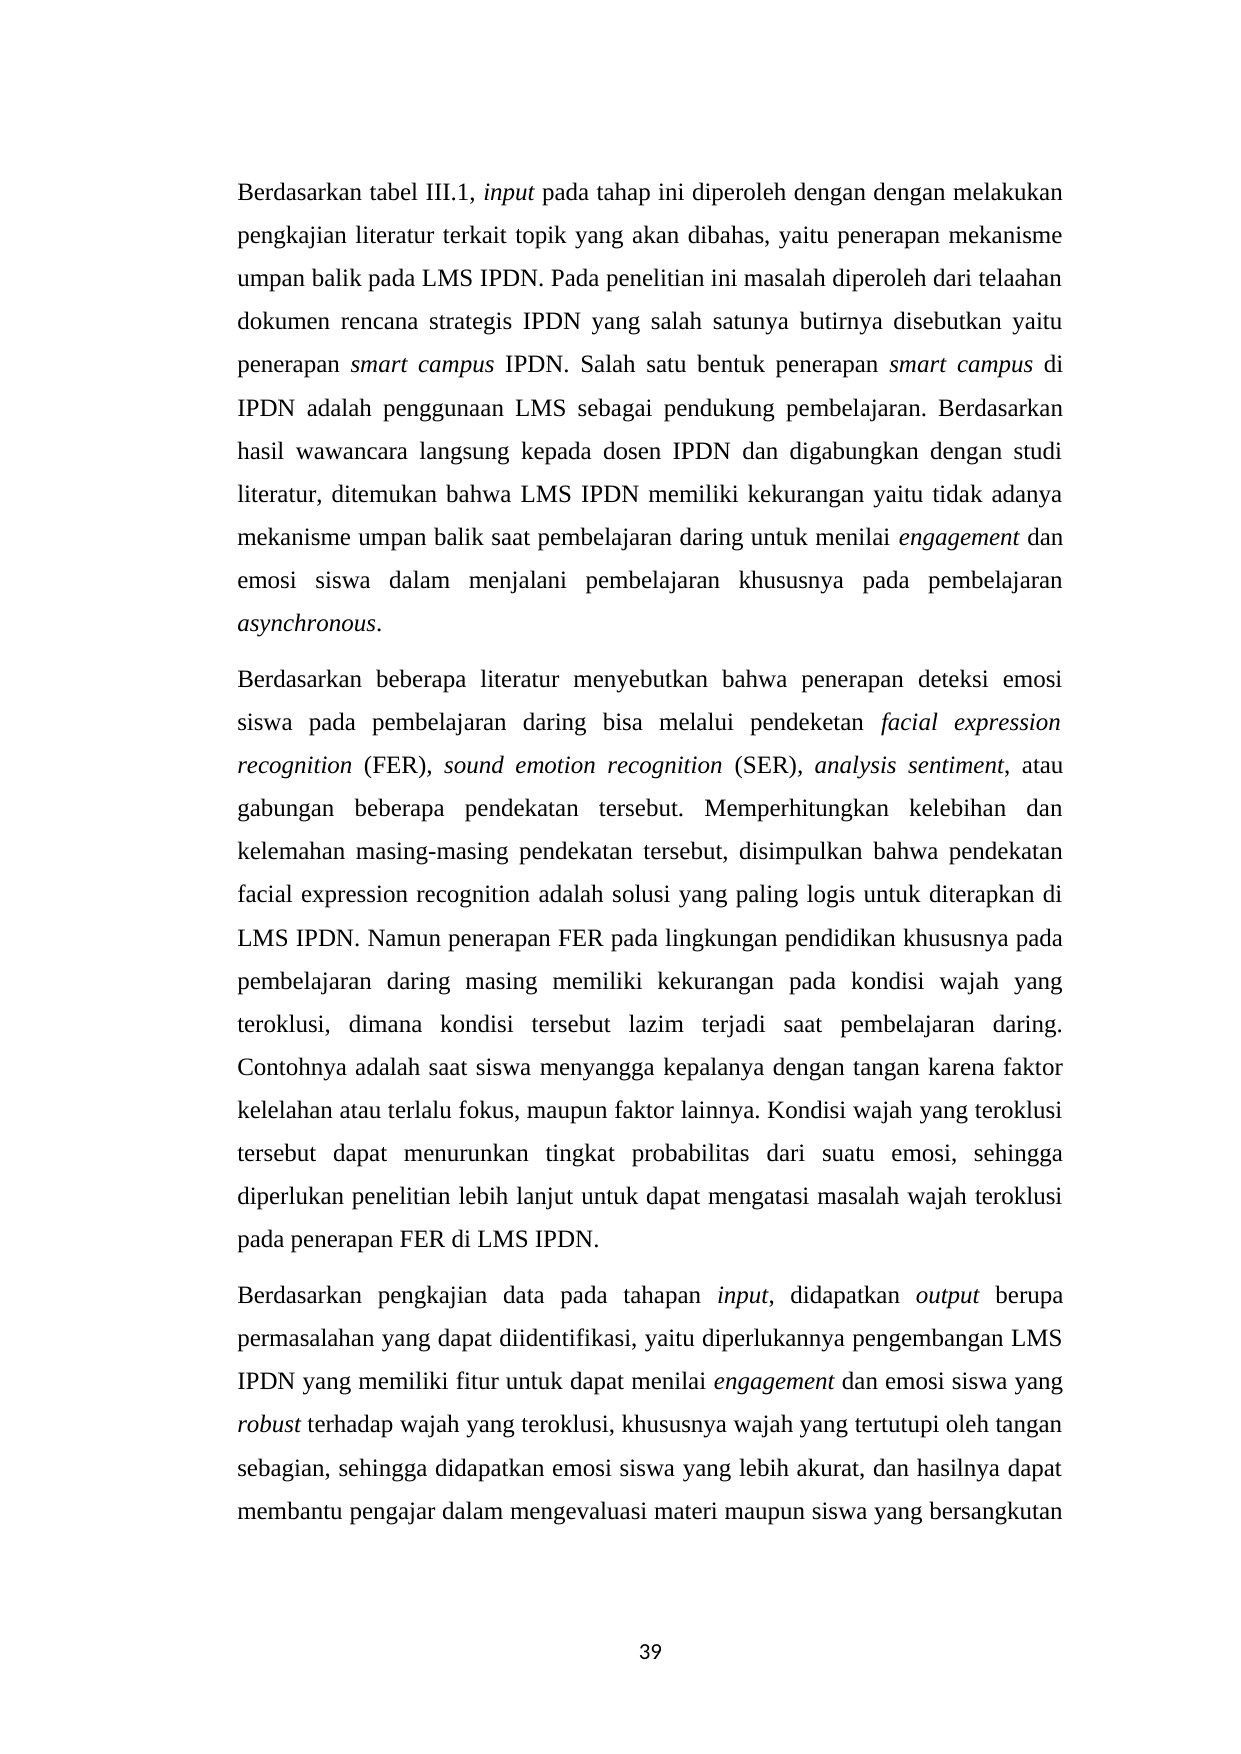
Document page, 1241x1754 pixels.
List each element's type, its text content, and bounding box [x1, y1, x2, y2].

text Berdasarkan tabel III.1, input pada tahap ini diperoleh dengan dengan melakukan pengkajian literatur terkait topik yang akan dibahas, yaitu penerapan mekanisme umpan balik pada LMS IPDN. Pada penelitian ini masalah diperoleh dari telaahan dokumen rencana strategis IPDN yang salah satunya butirnya disebutkan yaitu penerapan smart campus IPDN. Salah satu bentuk penerapan smart campus di IPDN adalah penggunaan LMS sebagai pendukung pembelajaran. Berdasarkan hasil wawancara langsung kepada dosen IPDN dan digabungkan dengan studi literatur, ditemukan bahwa LMS IPDN memiliki kekurangan yaitu tidak adanya mekanisme umpan balik saat pembelajaran daring untuk menilai engagement dan emosi siswa dalam menjalani pembelajaran khususnya pada pembelajaran asynchronous. [237, 177, 1063, 637]
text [237, 1280, 1063, 1524]
text Berdasarkan beberapa literatur menyebutkan bahwa penerapan deteksi emosi siswa pada pembelajaran daring bisa melalui pendeketan facial expression recognition (FER), sound emotion recognition (SER), analysis sentiment, atau gabungan beberapa pendekatan tersebut. Memperhitungkan kelebihan dan kelemahan masing-masing pendekatan tersebut, disimpulkan bahwa pendekatan facial expression recognition adalah solusi yang paling logis untuk diterapkan di LMS IPDN. Namun penerapan FER pada lingkungan pendidikan khususnya pada pembelajaran daring masing memiliki kekurangan pada kondisi wajah yang teroklusi, dimana kondisi tersebut lazim terjadi saat pembelajaran daring. Contohnya adalah saat siswa menyangga kepalanya dengan tangan karena faktor kelelahan atau terlalu fokus, maupun faktor lainnya. Kondisi wajah yang teroklusi tersebut dapat menurunkan tingkat probabilitas dari suatu emosi, sehingga diperlukan penelitian lebih lanjut untuk dapat mengatasi masalah wajah teroklusi pada penerapan FER di LMS IPDN. [237, 664, 1063, 1253]
